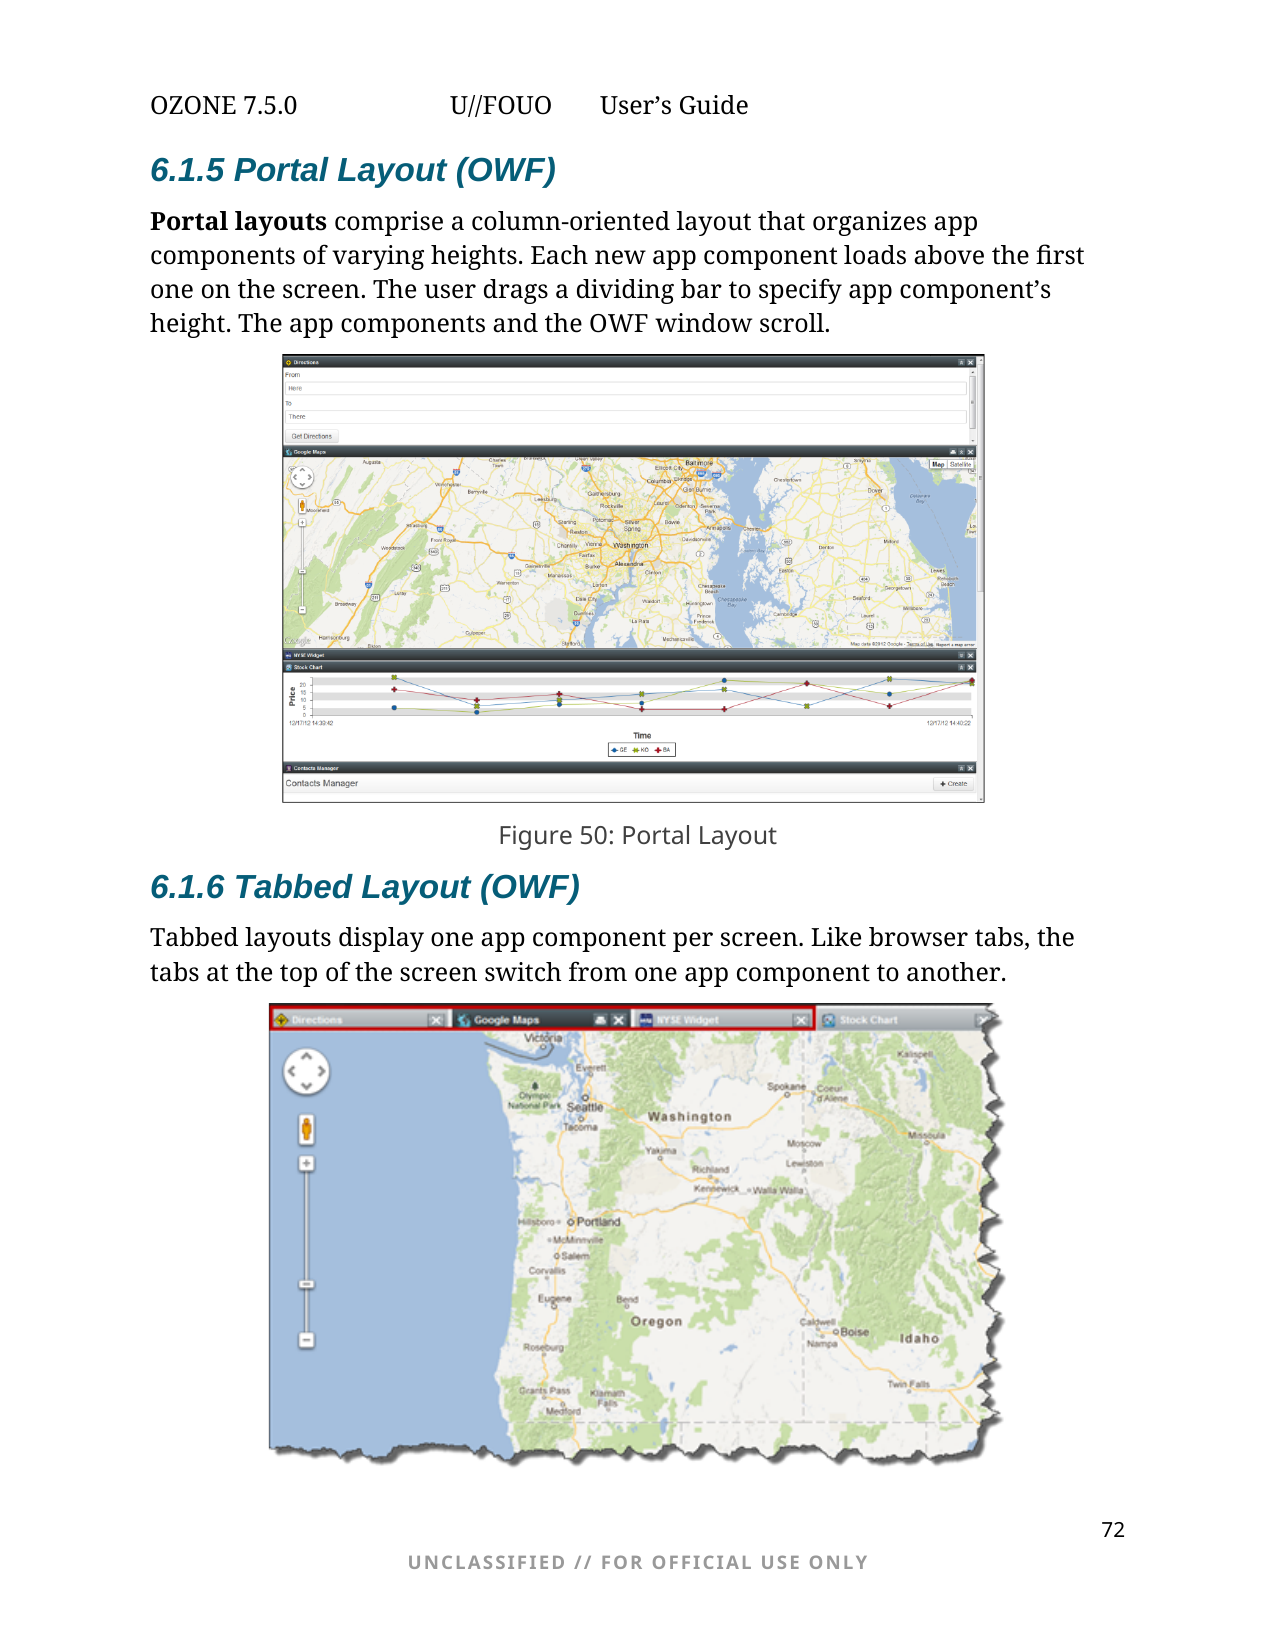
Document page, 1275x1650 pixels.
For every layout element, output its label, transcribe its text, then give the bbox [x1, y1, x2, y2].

subtitle Portal Layout (OWF) [150, 150, 1125, 188]
text Tabbed layouts display one app component per screen. Like browser tabs, the tabs at the top of the screen switch from one app component to another. [150, 920, 1125, 988]
picture [268, 1003, 1007, 1472]
text Portal layouts comprise a column-oriented layout that organizes app components of varying heights. Each new app component loads above the first one on the screen. The user drags a dividing bar to specify app component’s height. The app components and the OWF window scroll. [150, 203, 1125, 340]
picture [282, 354, 993, 803]
subtitle Tabbed Layout (OWF) [150, 867, 1125, 905]
